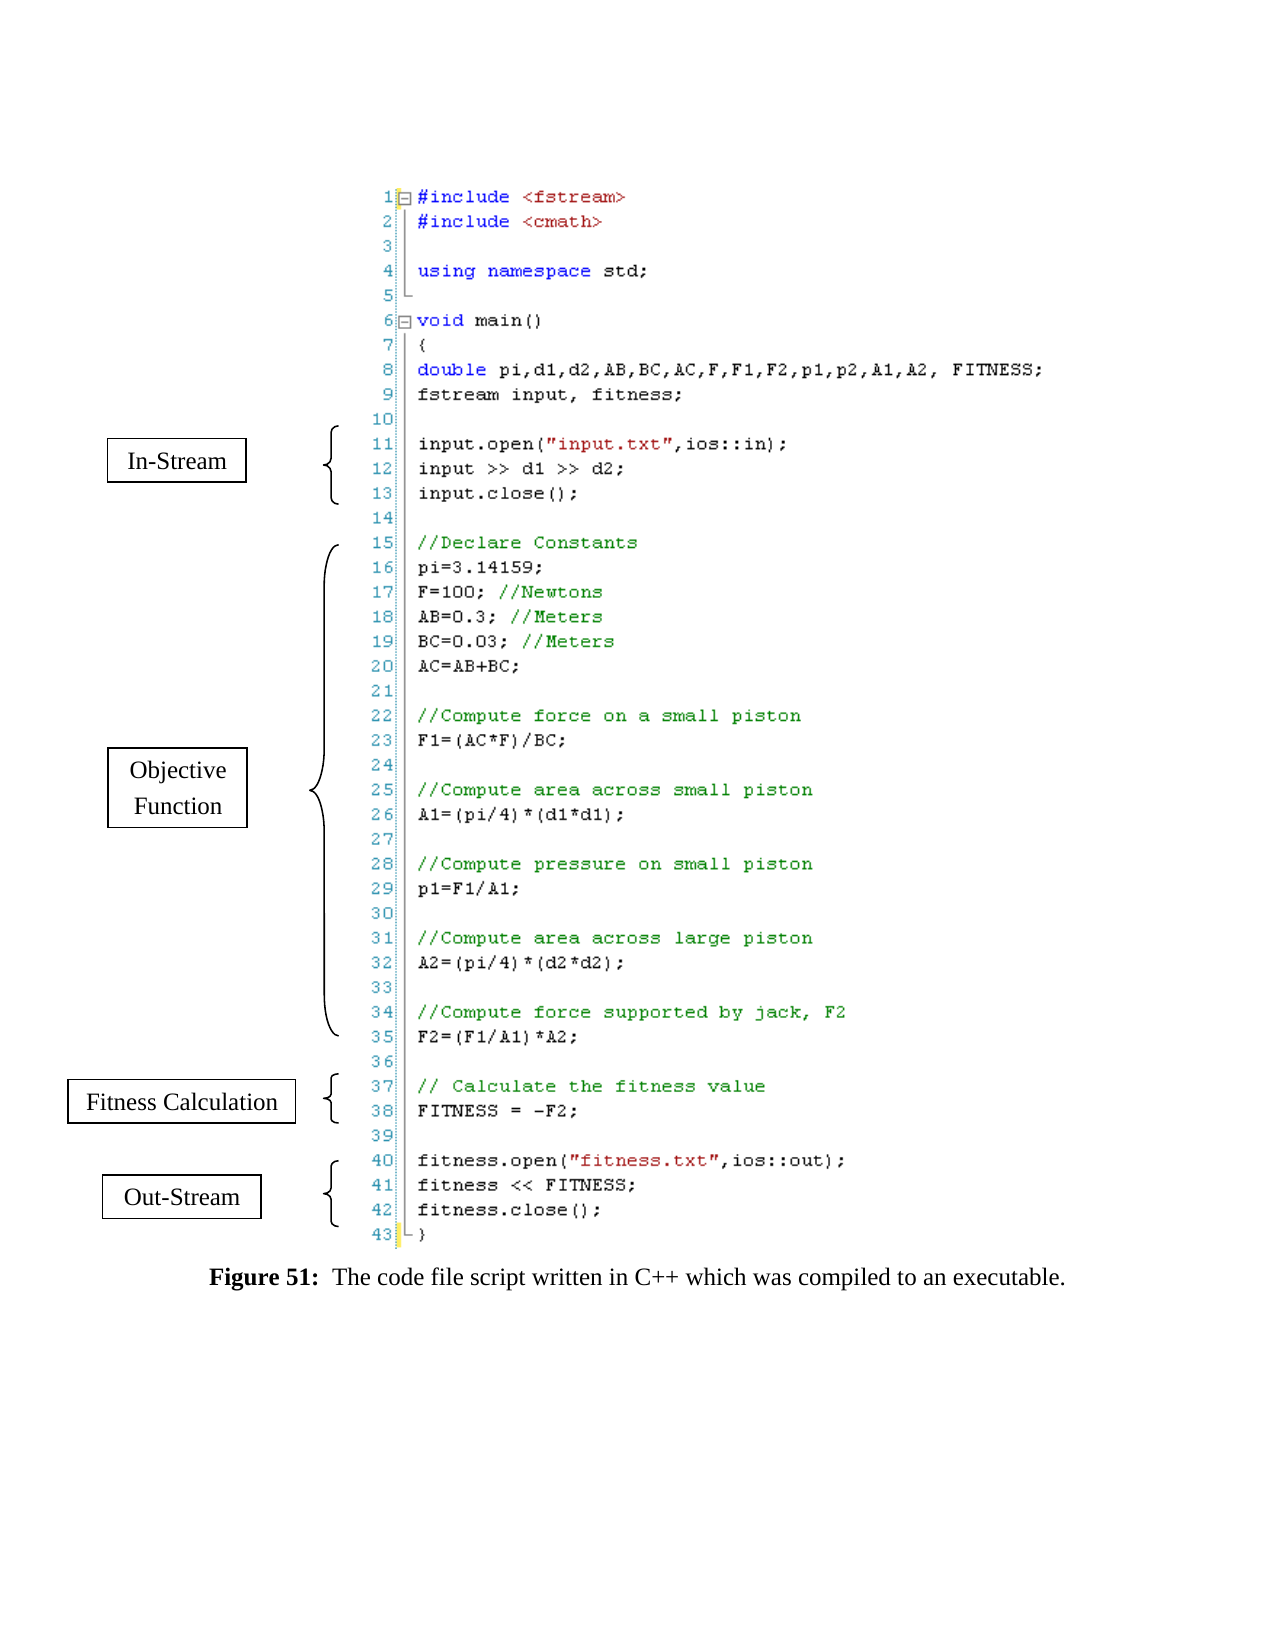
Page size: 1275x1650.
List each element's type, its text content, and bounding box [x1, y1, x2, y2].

text Figure 51: The code file script written in C++ which was compiled to an executable. [112, 1262, 1162, 1291]
picture [365, 188, 1048, 1249]
